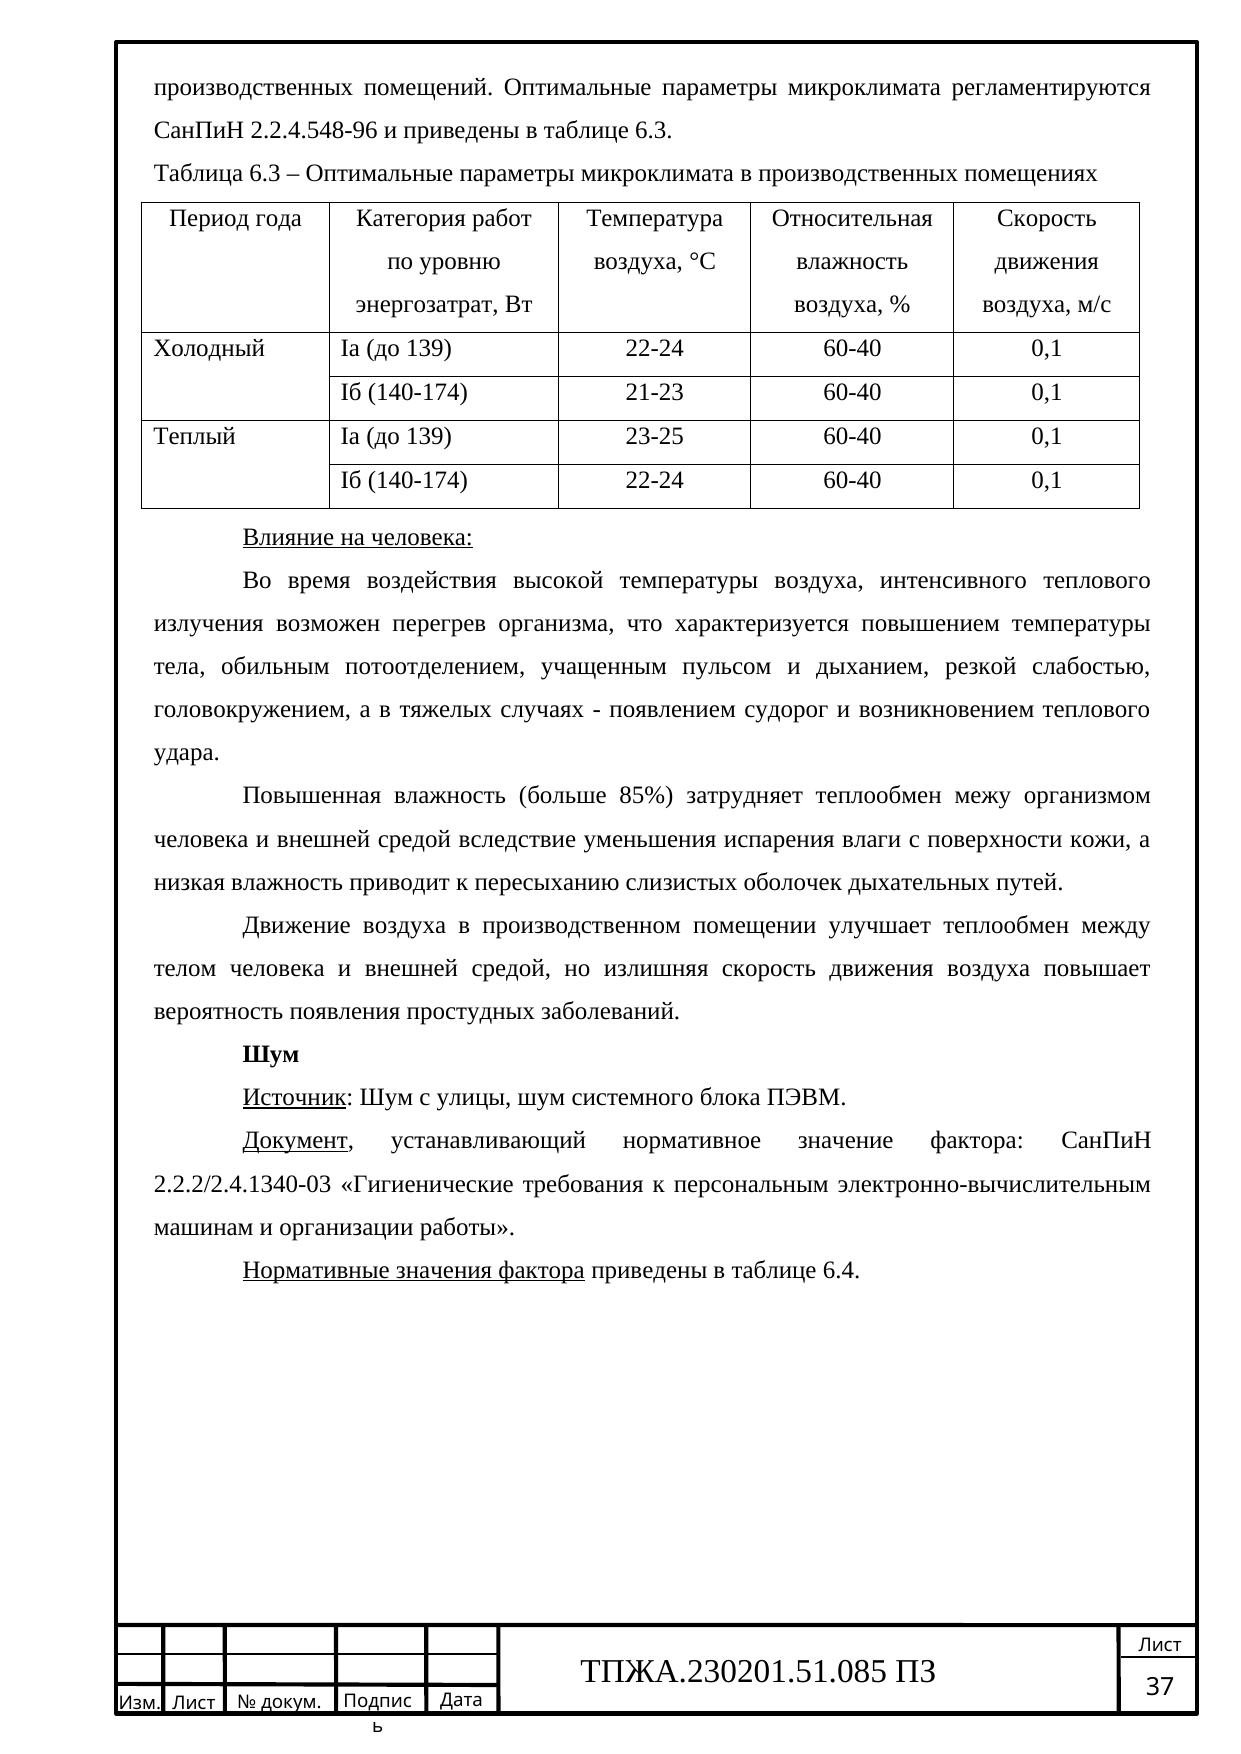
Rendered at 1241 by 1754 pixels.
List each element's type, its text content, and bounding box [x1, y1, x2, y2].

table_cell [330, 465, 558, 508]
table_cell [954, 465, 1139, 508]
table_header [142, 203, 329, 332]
text Влияние на человека: [153, 522, 1152, 551]
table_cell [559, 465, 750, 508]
text Повышенная влажность (больше 85%) затрудняет теплообмен межу организмом человека и внешней средой вследствие уменьшения испарения влаги с поверхности кожи, а низкая влажность приводит к пересыханию слизистых оболочек дыхательных путей. [153, 781, 1152, 896]
text Источник: Шум с улицы, шум системного блока ПЭВМ. [153, 1082, 1152, 1111]
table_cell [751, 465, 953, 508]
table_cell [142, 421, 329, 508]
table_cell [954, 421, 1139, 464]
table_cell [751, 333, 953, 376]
text Нормативные значения фактора приведены в таблице 6.4. [153, 1255, 1152, 1284]
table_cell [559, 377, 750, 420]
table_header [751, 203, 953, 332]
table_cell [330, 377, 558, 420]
text Во время воздействия высокой температуры воздуха, интенсивного теплового излучения возможен перегрев организма, что характеризуется повышением температуры тела, обильным потоотделением, учащенным пульсом и дыханием, резкой слабостью, головокружением, а в тяжелых случаях - появлением судорог и возникновением теплового удара. [153, 565, 1152, 766]
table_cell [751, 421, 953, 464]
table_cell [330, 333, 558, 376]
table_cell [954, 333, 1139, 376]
text Таблица 6.3 – Оптимальные параметры микроклимата в производственных помещениях [153, 158, 1152, 187]
text Документ, устанавливающий нормативное значение фактора: СанПиН 2.2.2/2.4.1340-03 «Гигиенические требования к персональным электронно-вычислительным машинам и организации работы». [153, 1126, 1152, 1241]
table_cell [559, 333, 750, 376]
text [153, 72, 1152, 144]
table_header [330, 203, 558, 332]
text Движение воздуха в производственном помещении улучшает теплообмен между телом человека и внешней средой, но излишняя скорость движения воздуха повышает вероятность появления простудных заболеваний. [153, 910, 1152, 1025]
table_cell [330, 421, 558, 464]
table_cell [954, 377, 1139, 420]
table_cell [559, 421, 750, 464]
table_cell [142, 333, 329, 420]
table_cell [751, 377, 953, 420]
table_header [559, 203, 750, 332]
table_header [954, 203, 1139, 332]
text Шум [153, 1039, 1152, 1068]
